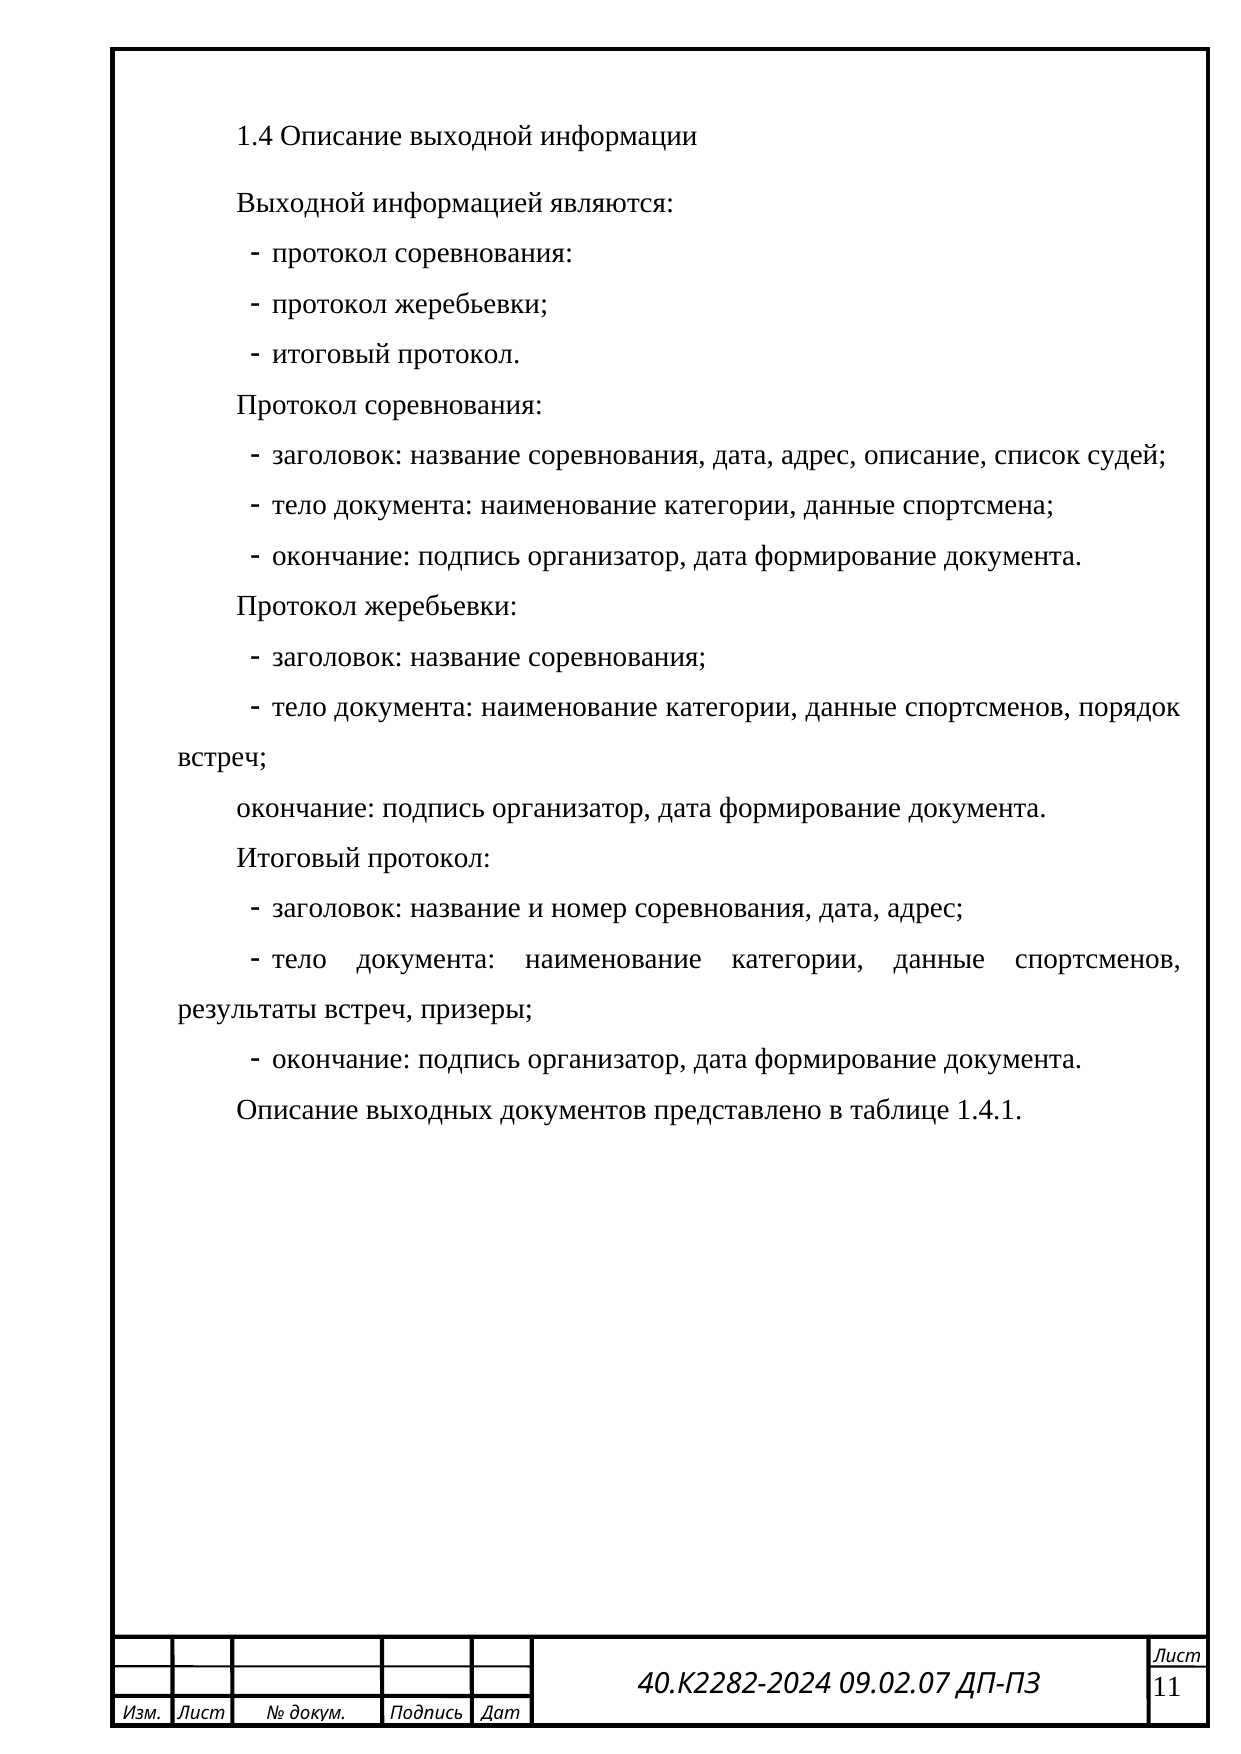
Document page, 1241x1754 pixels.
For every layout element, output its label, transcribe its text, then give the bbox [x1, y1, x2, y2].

text Протокол соревнования: [177, 387, 1181, 420]
list протокол жеребьевки; [177, 286, 1181, 319]
list заголовок: название соревнования, дата, адрес, описание, список судей; [177, 437, 1181, 471]
list заголовок: название соревнования; [177, 639, 1181, 672]
list протокол соревнования: [177, 236, 1181, 269]
text Описание выходных документов представлено в таблице 1.4.1. [236, 1092, 1181, 1126]
text окончание: подпись организатор, дата формирование документа. [177, 790, 1181, 823]
list окончание: подпись организатор, дата формирование документа. [177, 538, 1181, 572]
subtitle 1.4 Описание выходной информации [177, 118, 1181, 152]
list тело документа: наименование категории, данные спортсмена; [177, 487, 1181, 521]
text Итоговый протокол: [177, 840, 1181, 874]
list тело документа: наименование категории, данные спортсменов, результаты встреч, призеры; [177, 941, 1181, 1025]
list тело документа: наименование категории, данные спортсменов, порядок встреч; [177, 689, 1181, 773]
text Протокол жеребьевки: [177, 588, 1181, 622]
list итоговый протокол. [177, 336, 1181, 370]
list окончание: подпись организатор, дата формирование документа. [177, 1042, 1181, 1075]
list заголовок: название и номер соревнования, дата, адрес; [177, 890, 1181, 924]
text Выходной информацией являются: [177, 185, 1181, 219]
